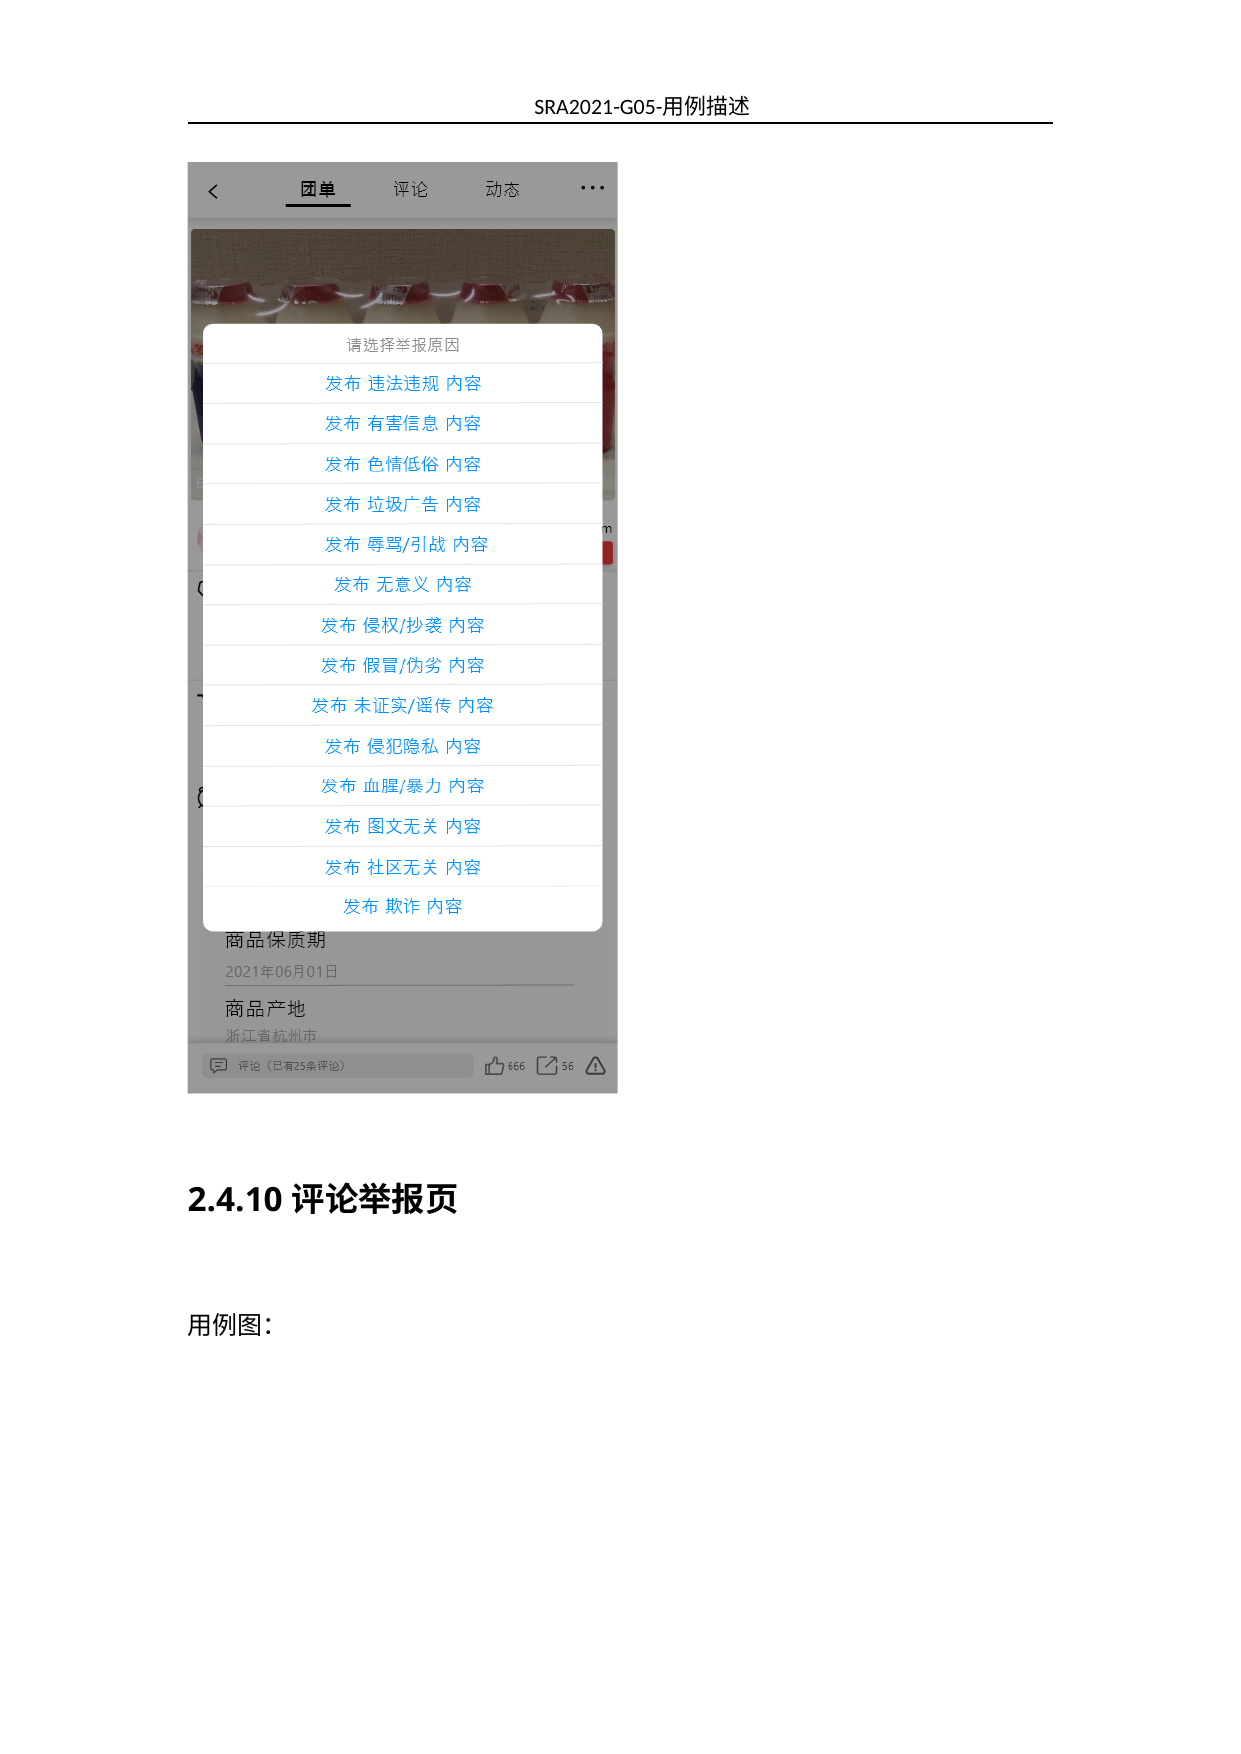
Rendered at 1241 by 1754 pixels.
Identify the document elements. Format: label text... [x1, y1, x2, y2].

text 用例图： [187, 1291, 1053, 1356]
subtitle 2.4.10 评论举报页 [187, 1164, 1053, 1229]
picture [187, 162, 618, 1094]
